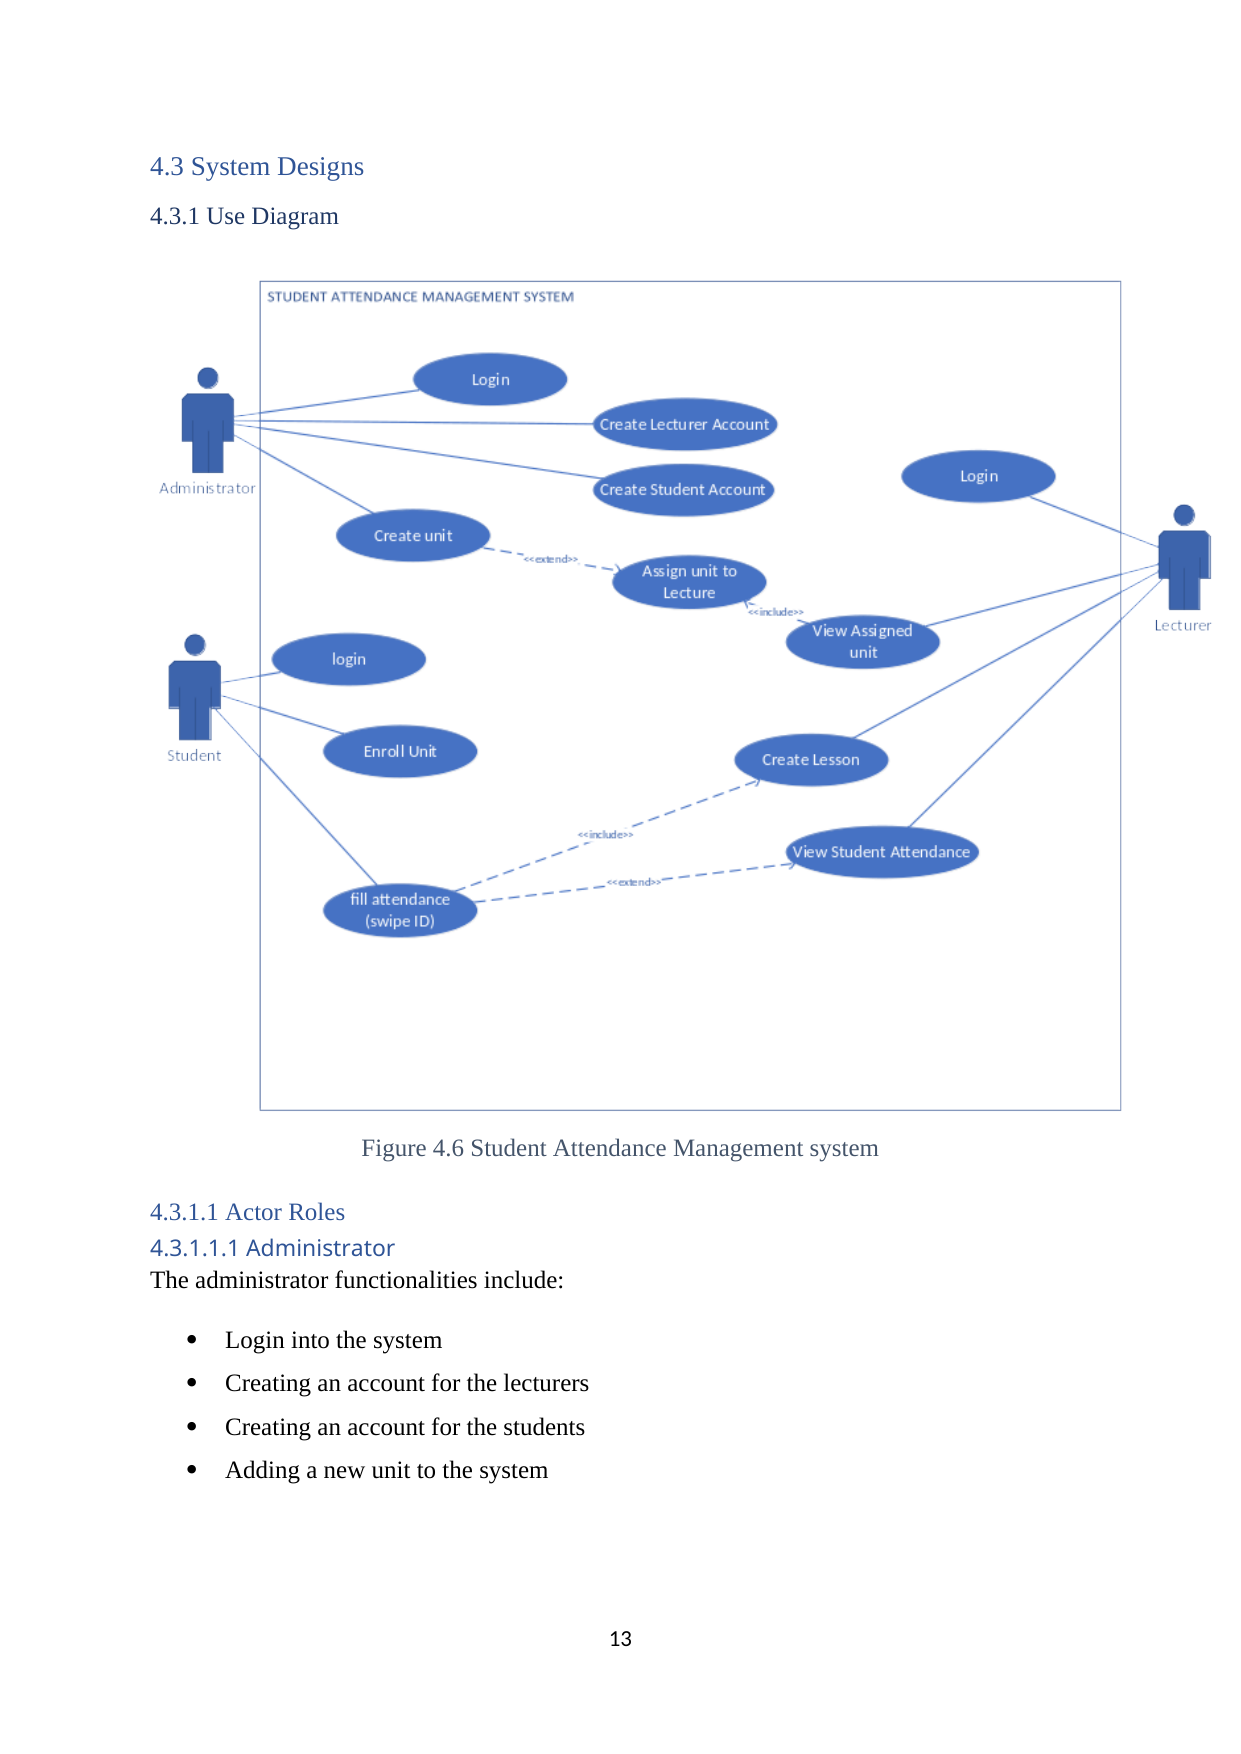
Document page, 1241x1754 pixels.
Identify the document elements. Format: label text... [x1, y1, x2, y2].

list Creating an account for the students [187, 1412, 1090, 1440]
list Creating an account for the lecturers [187, 1368, 1090, 1397]
list Adding a new unit to the system [187, 1455, 1090, 1483]
list Login into the system [187, 1325, 1090, 1354]
subtitle 4.3.1 Use Diagram [150, 201, 1090, 229]
subtitle 4.3.1.1 Actor Roles [150, 1197, 1090, 1225]
subtitle 4.3 System Designs [150, 150, 1090, 181]
text The administrator functionalities include: [150, 1266, 1090, 1294]
subtitle 4.3.1.1.1 Administrator [150, 1232, 1090, 1263]
